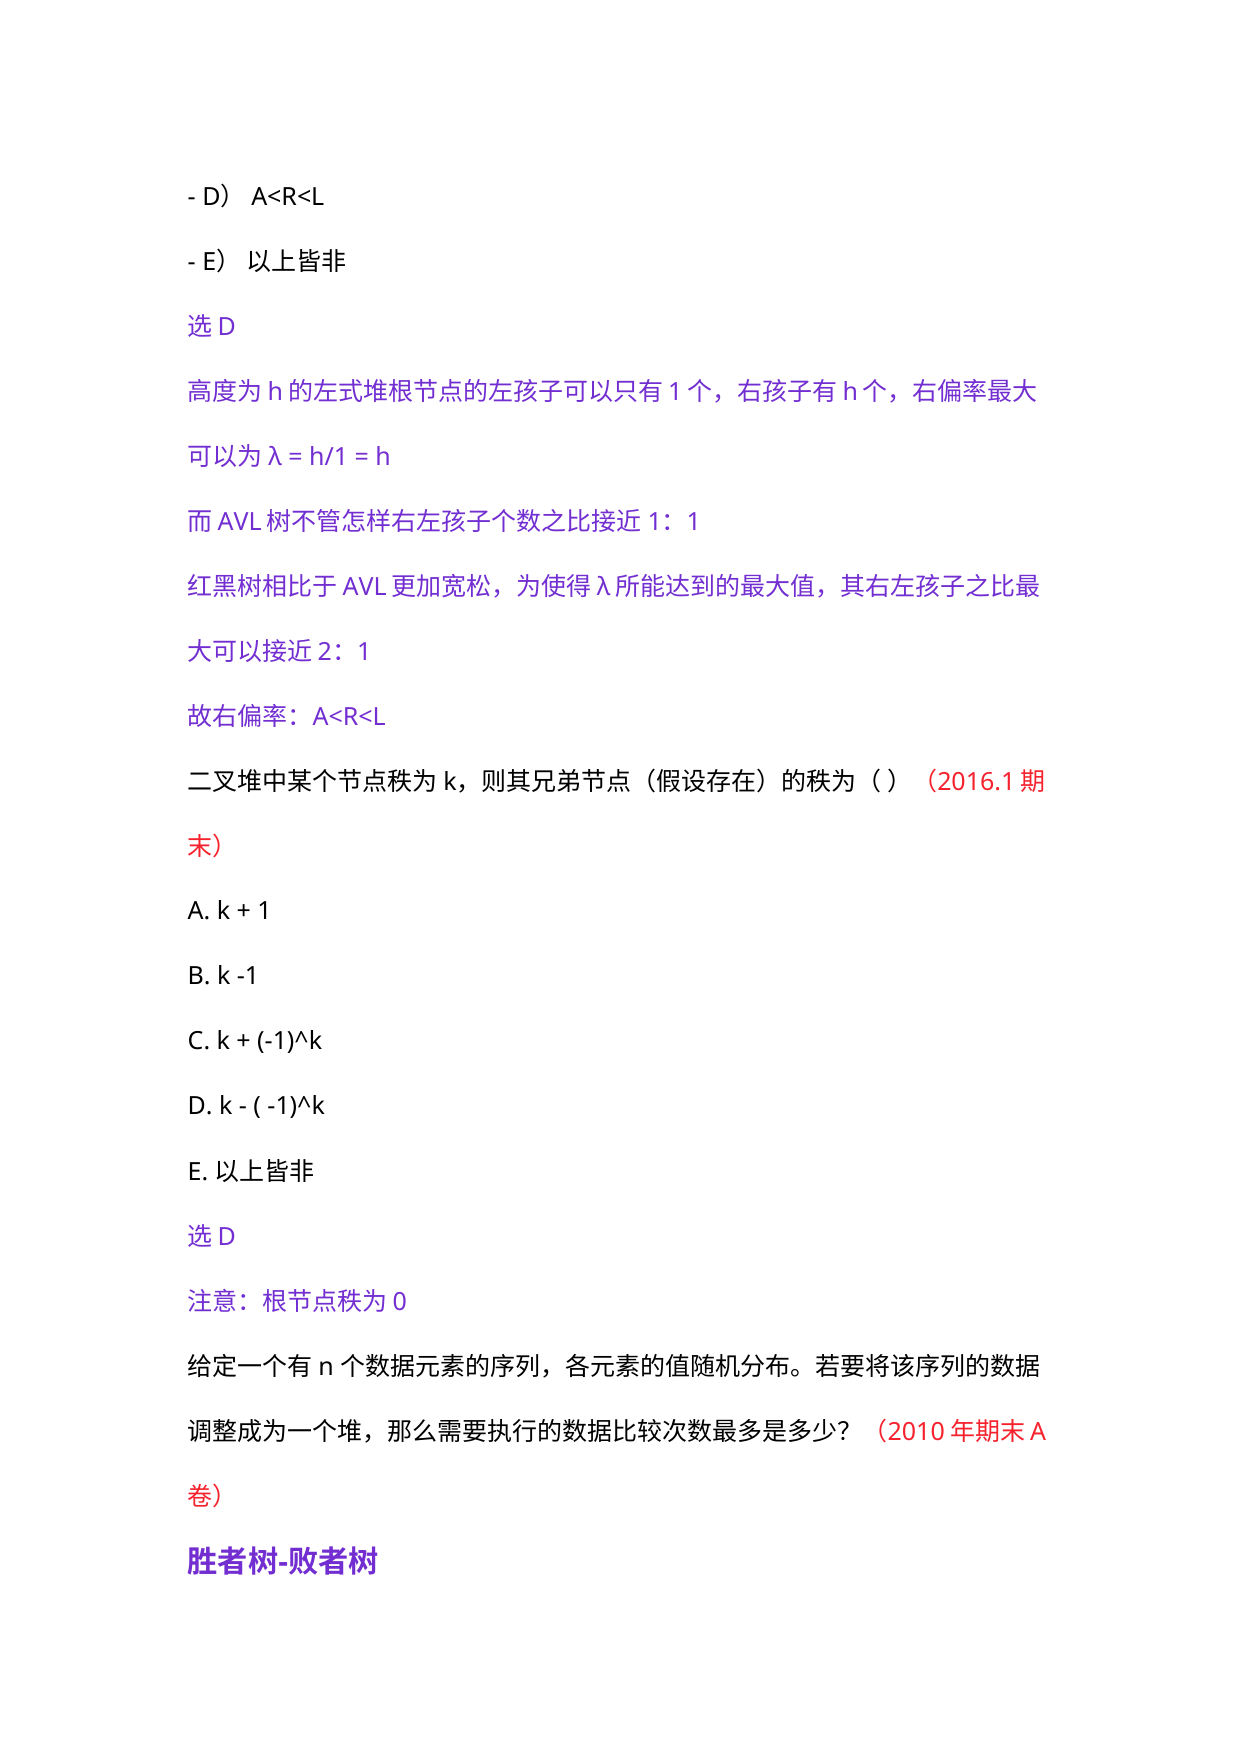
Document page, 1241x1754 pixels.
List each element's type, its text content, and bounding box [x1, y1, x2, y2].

text 注意：根节点秩为0 [187, 1267, 1053, 1332]
text E. 以上皆非 [187, 1137, 1053, 1202]
text 选D [187, 292, 1053, 357]
text B. k -1 [187, 942, 1053, 1007]
text 故右偏率：A<R<L [187, 682, 1053, 747]
text 高度为h的左式堆根节点的左孩子可以只有1个，右孩子有h个，右偏率最大可以为 λ = h/1 = h [187, 357, 1053, 487]
text A. k + 1 [187, 877, 1053, 942]
text C. k + (-1)^k [187, 1007, 1053, 1072]
text 胜者树-败者树 [187, 1527, 1053, 1592]
text 而AVL树不管怎样右左孩子个数之比接近 1：1 [187, 487, 1053, 552]
text D. k - ( -1)^k [187, 1072, 1053, 1137]
text - E） 以上皆非 [187, 227, 1053, 292]
text 选D [187, 1202, 1053, 1267]
text 红黑树相比于AVL更加宽松，为使得λ所能达到的最大值，其右左孩子之比最大可以接近2：1 [187, 552, 1053, 682]
text 二叉堆中某个节点秩为 k，则其兄弟节点（假设存在）的秩为（ ）（2016.1期末） [187, 747, 1053, 877]
text 给定一个有 n 个数据元素的序列，各元素的值随机分布。若要将该序列的数据调整成为一个堆，那么需要执行的数据比较次数最多是多少？（2010年期末A卷） [187, 1332, 1053, 1527]
text - D） A<R<L [187, 162, 1053, 227]
